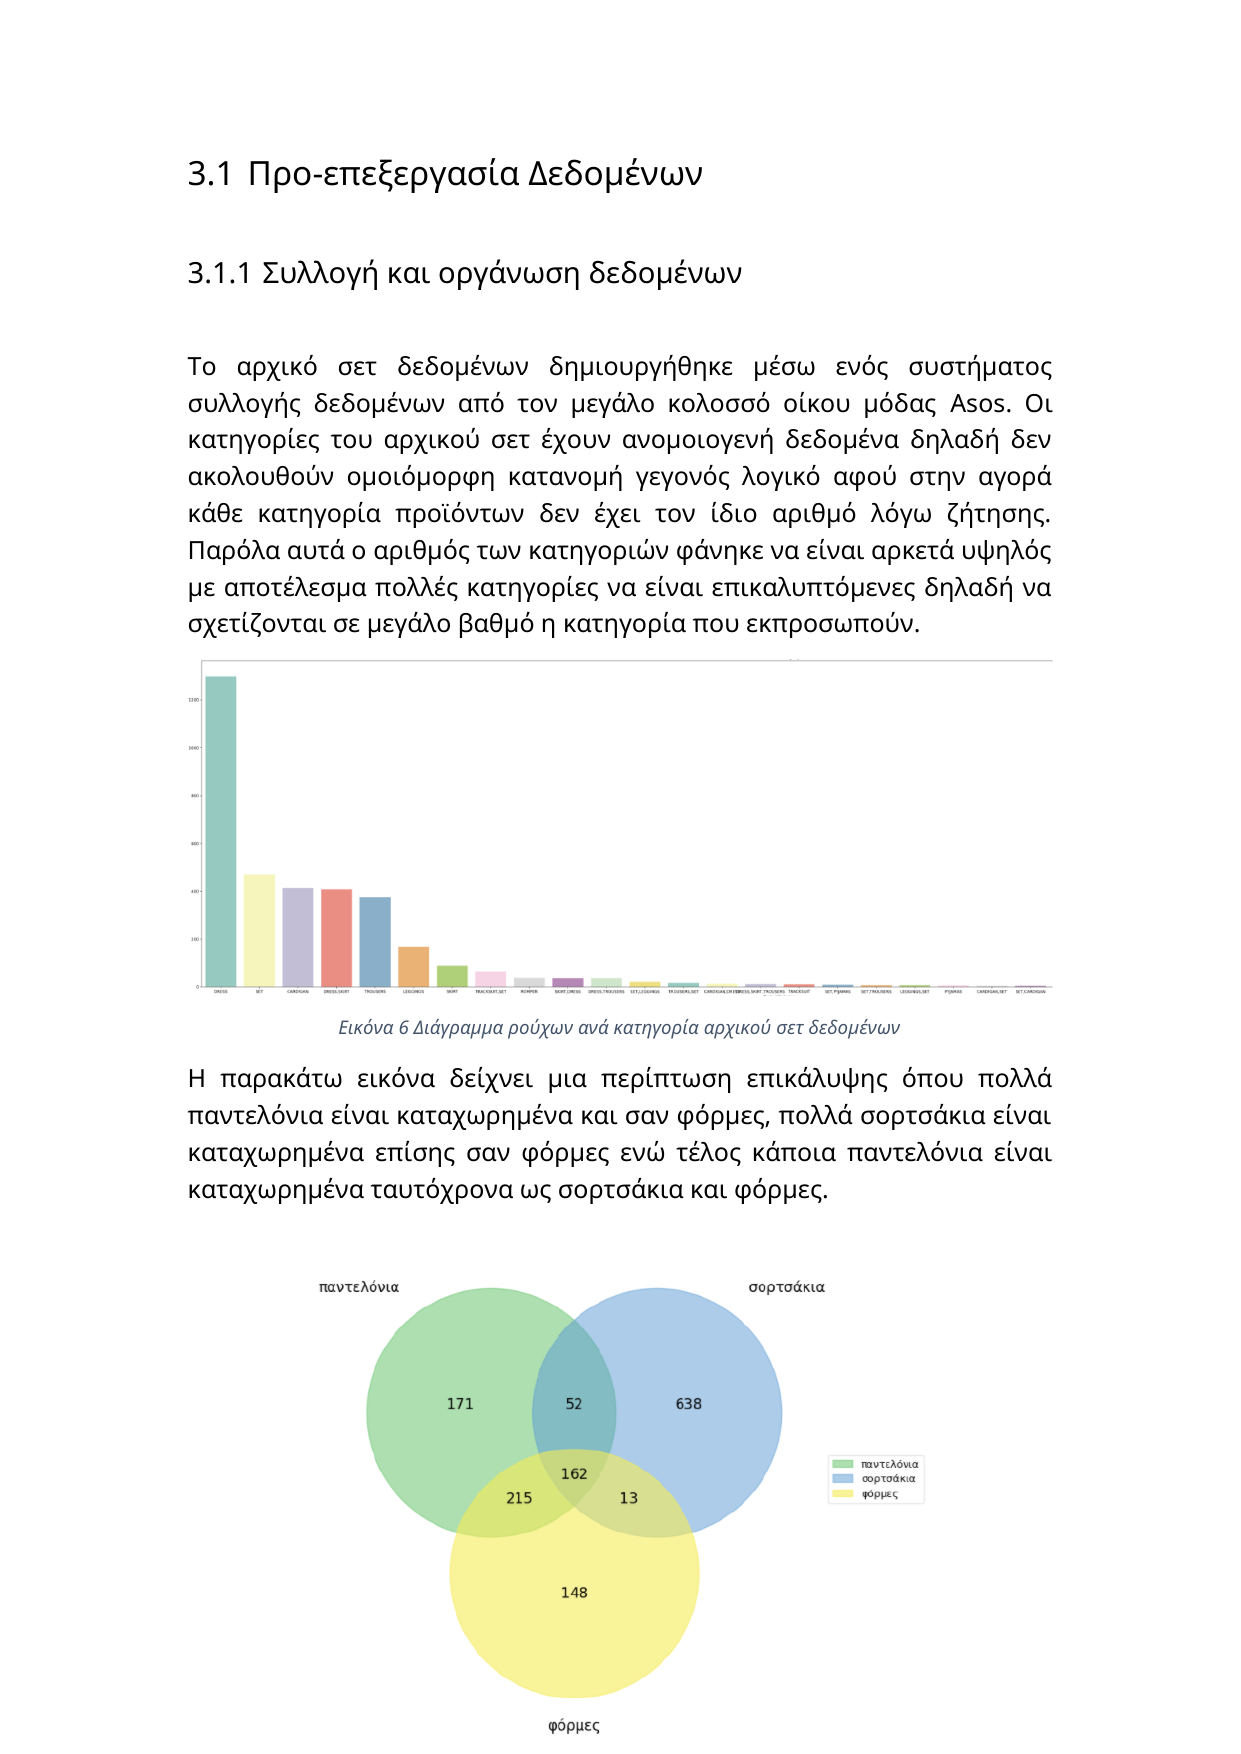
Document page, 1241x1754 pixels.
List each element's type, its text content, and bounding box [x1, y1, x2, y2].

text Το αρχικό σετ δεδομένων δημιουργήθηκε μέσω ενός συστήματος συλλογής δεδομένων από τον μεγάλο κολοσσό οίκου μόδας Asos. Οι κατηγορίες του αρχικού σετ έχουν ανομοιογενή δεδομένα δηλαδή δεν ακολουθούν ομοιόμορφη κατανομή γεγονός λογικό αφού στην αγορά κάθε κατηγορία προϊόντων δεν έχει τον ίδιο αριθμό λόγω ζήτησης. Παρόλα αυτά ο αριθμός των κατηγοριών φάνηκε να είναι αρκετά υψηλός με αποτέλεσμα πολλές κατηγορίες να είναι επικαλυπτόμενες δηλαδή να σχετίζονται σε μεγάλο βαθμό η κατηγορία που εκπροσωπούν. [187, 349, 1053, 640]
subtitle Προ-επεξεργασία Δεδομένων [187, 150, 1053, 195]
subtitle Συλλογή και οργάνωση δεδομένων [187, 252, 1053, 292]
picture [313, 1225, 928, 1739]
text Η παρακάτω εικόνα δείχνει μια περίπτωση επικάλυψης όπου πολλά παντελόνια είναι καταχωρημένα και σαν φόρμες, πολλά σορτσάκια είναι καταχωρημένα επίσης σαν φόρμες ενώ τέλος κάποια παντελόνια είναι καταχωρημένα ταυτόχρονα ως σορτσάκια και φόρμες. [187, 1061, 1053, 1205]
text Εικόνα Διάγραμμα ρούχων ανά κατηγορία αρχικού σετ δεδομένων [187, 1015, 1053, 1040]
picture [187, 659, 1053, 996]
